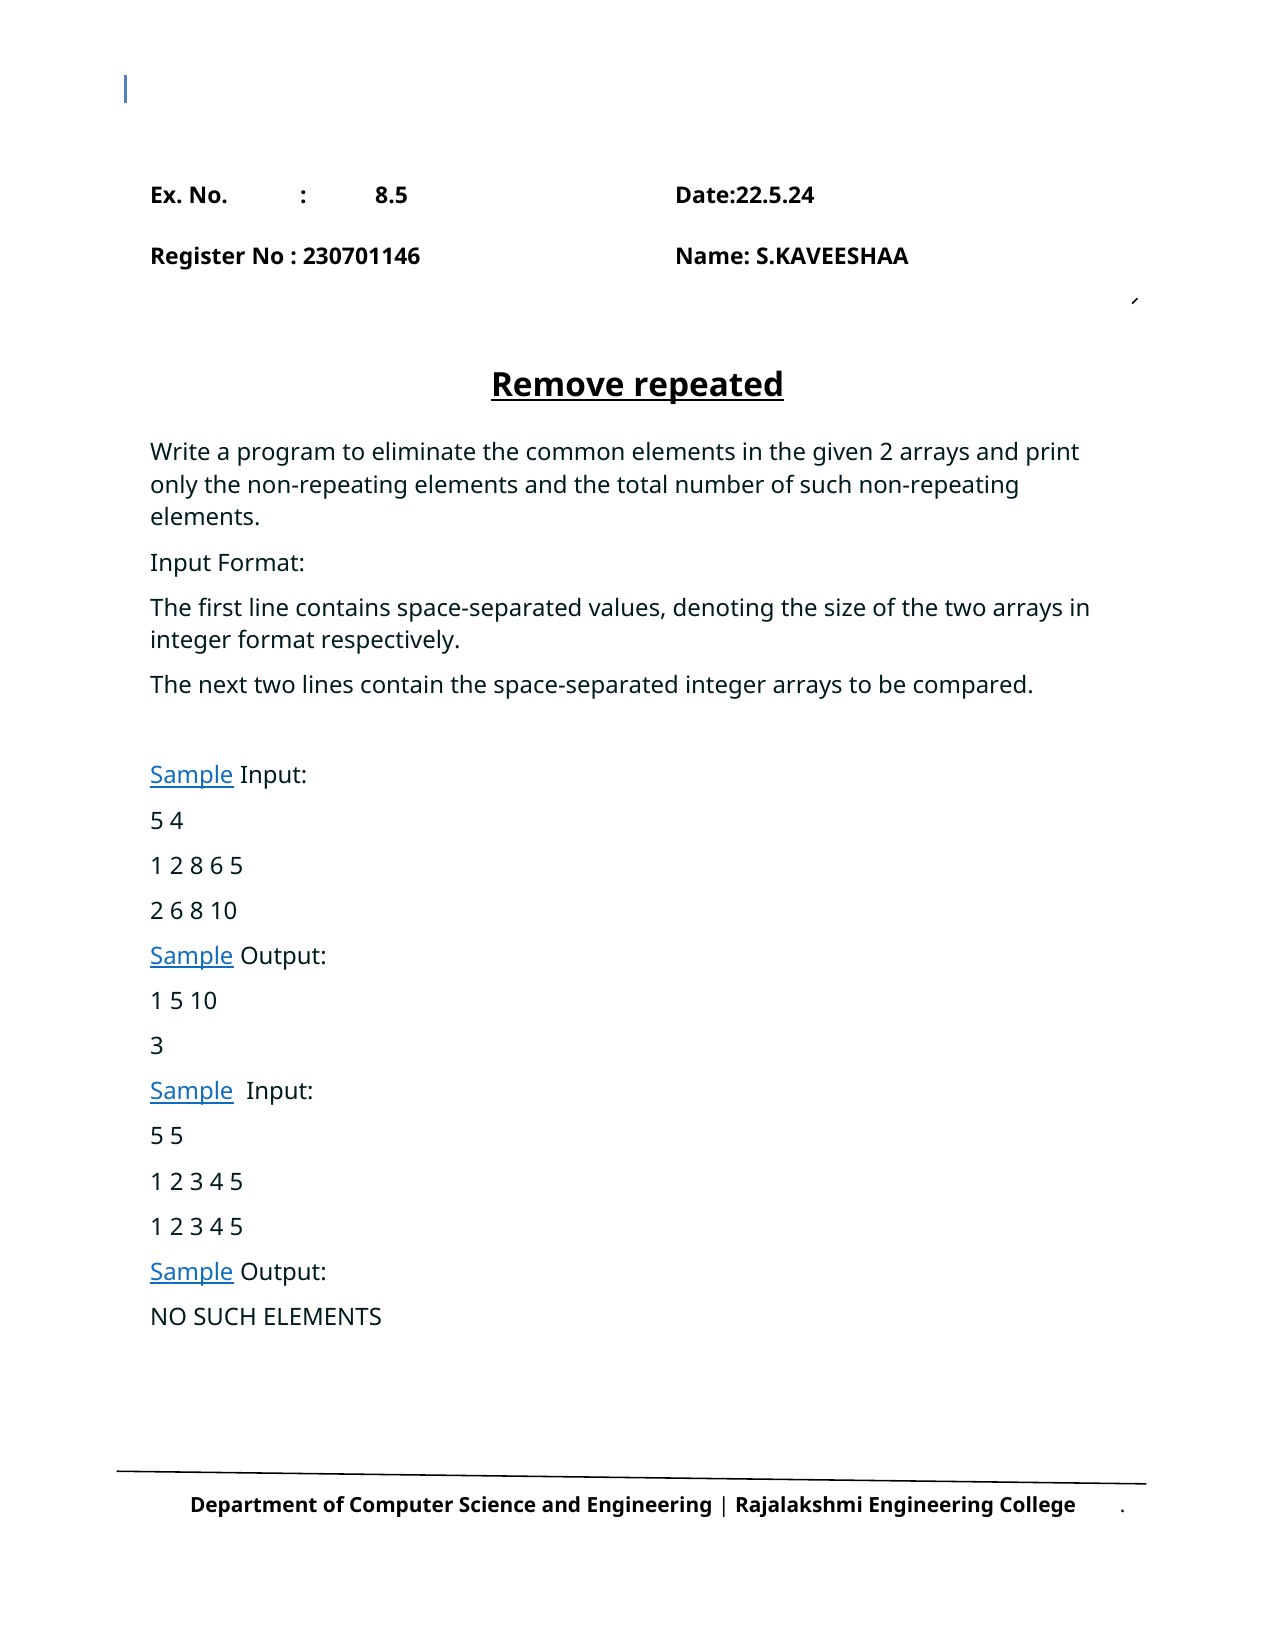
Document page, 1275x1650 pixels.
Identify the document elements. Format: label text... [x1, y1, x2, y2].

text The first line contains space-separated values, denoting the size of the two arrays in integer format respectively. [150, 590, 1125, 656]
text Register No : 230701146 Name: S.KAVEESHAA [150, 239, 1125, 271]
text 1 5 10 [150, 984, 1125, 1016]
text NO SUCH ELEMENTS [150, 1299, 1125, 1332]
text The next two lines contain the space-separated integer arrays to be compared. [150, 668, 1125, 701]
text Ex. No. : 8.5 Date:22.5.24 [150, 179, 1125, 210]
text 1 2 3 4 5 [150, 1164, 1125, 1197]
text Sample Input: [150, 758, 1125, 791]
text 3 [150, 1029, 1125, 1062]
text 1 2 8 6 5 [150, 848, 1125, 881]
text 5 5 [150, 1119, 1125, 1152]
text Write a program to eliminate the common elements in the given 2 arrays and print only the non-repeating elements and the total number of such non-repeating elements. [150, 435, 1125, 533]
text 2 6 8 10 [150, 894, 1125, 926]
text Sample Output: [150, 1254, 1125, 1287]
text 5 4 [150, 803, 1125, 836]
text Input Format: [150, 545, 1125, 578]
text Remove repeated [150, 360, 1125, 406]
text 1 2 3 4 5 [150, 1209, 1125, 1242]
text Sample Output: [150, 939, 1125, 971]
text Sample Input: [150, 1074, 1125, 1107]
